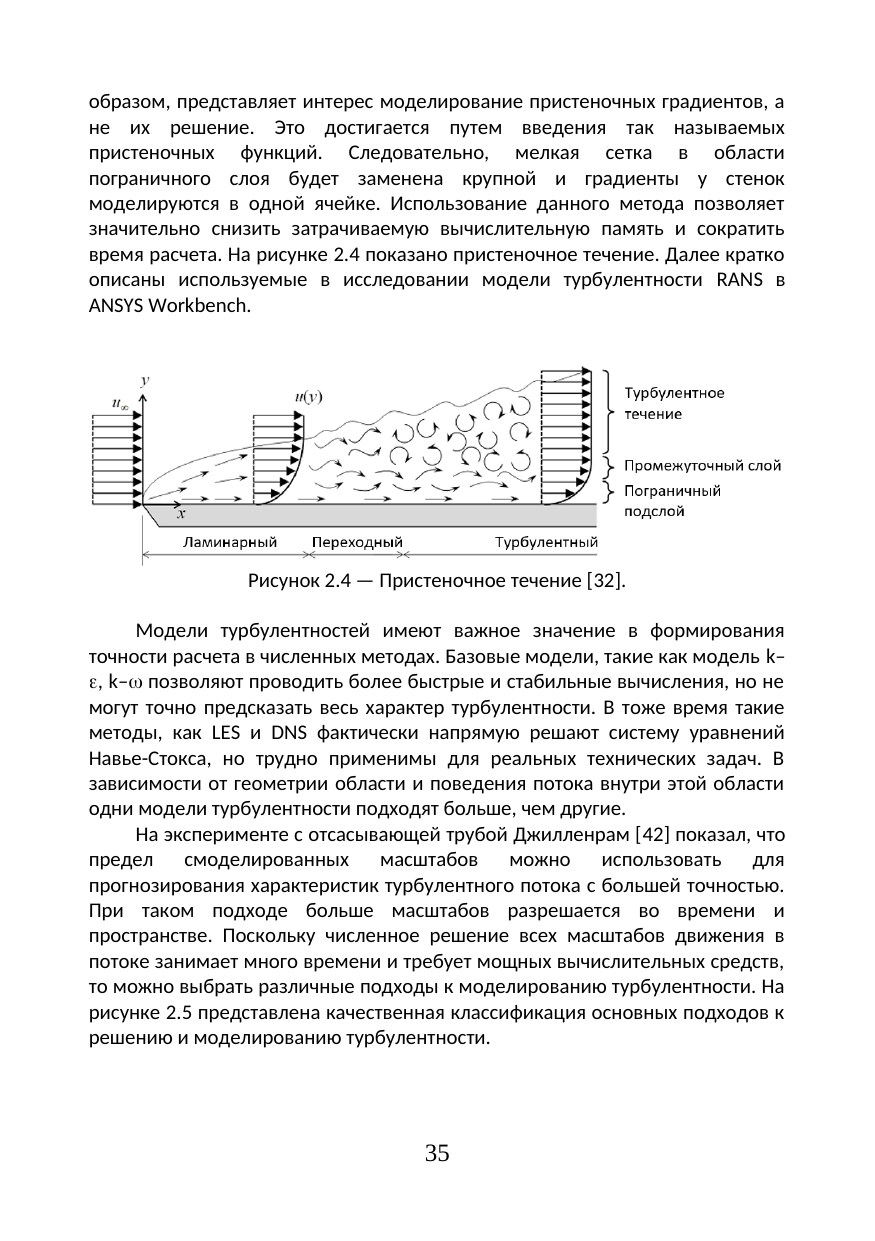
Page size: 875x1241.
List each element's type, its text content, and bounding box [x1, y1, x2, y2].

picture [88, 342, 786, 568]
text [88, 88, 786, 317]
text На эксперименте с отсасывающей трубой Джилленрам [42] показал, что предел смоделированных масштабов можно использовать для прогнозирования характеристик турбулентного потока с большей точностью. При таком подходе больше масштабов разрешается во времени и пространстве. Поскольку численное решение всех масштабов движения в потоке занимает много времени и требует мощных вычислительных средств, то можно выбрать различные подходы к моделированию турбулентности. На рисунке 2.5 представлена качественная классификация основных подходов к решению и моделированию турбулентности. [88, 821, 786, 1050]
text Рисунок 2.4 — Пристеночное течение [32]. [88, 568, 786, 593]
text Модели турбулентностей имеют важное значение в формирования точности расчета в численных методах. Базовые модели, такие как модель k–, k– позволяют проводить более быстрые и стабильные вычисления, но не могут точно предсказать весь характер турбулентности. В тоже время такие методы, как LES и DNS фактически напрямую решают систему уравнений Навье-Стокса, но трудно применимы для реальных технических задач. В зависимости от геометрии области и поведения потока внутри этой области одни модели турбулентности подходят больше, чем другие. [88, 618, 786, 821]
